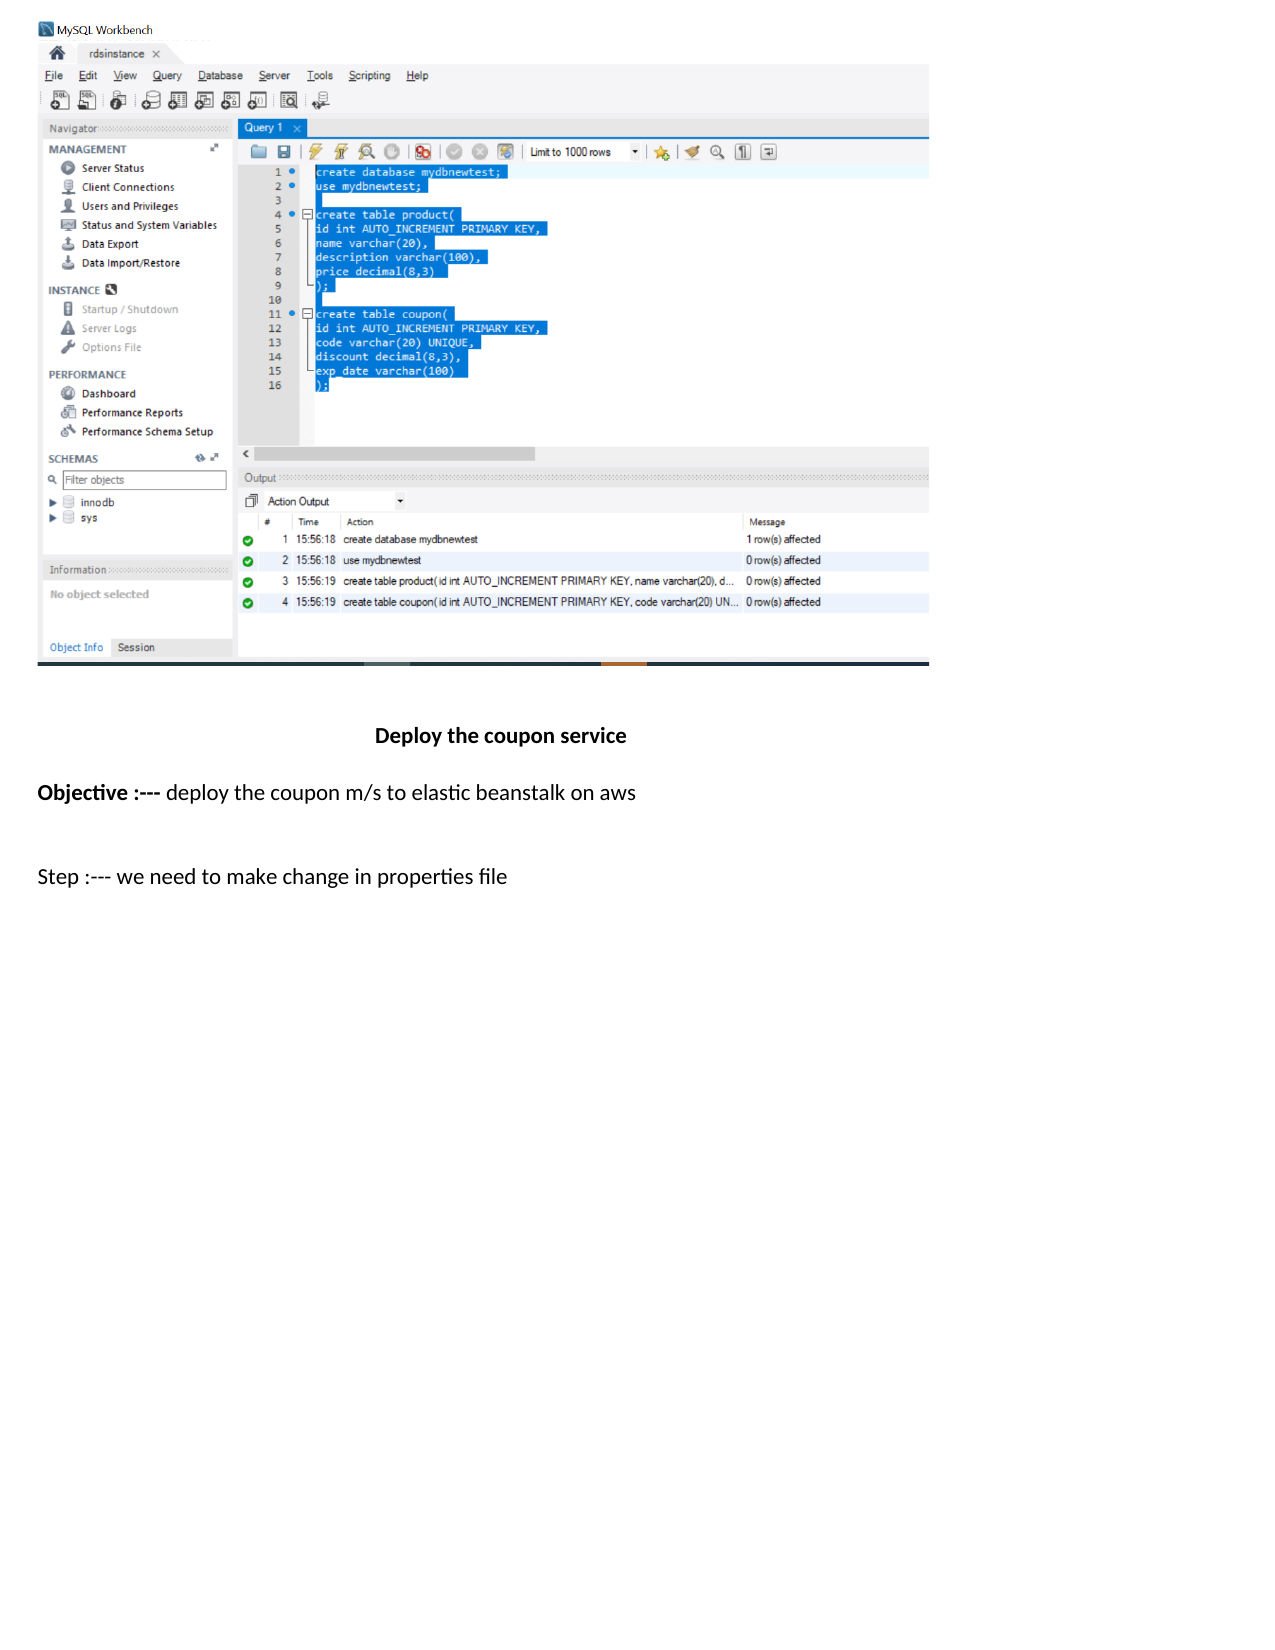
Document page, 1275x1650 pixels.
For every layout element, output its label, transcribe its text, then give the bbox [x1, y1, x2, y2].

text Deploy the coupon service [375, 722, 1256, 750]
text Step :--- we need to make change in properties file [37, 862, 1256, 890]
picture [37, 18, 930, 666]
text Objective :--- deploy the coupon m/s to elastic beanstalk on aws [37, 778, 1256, 806]
